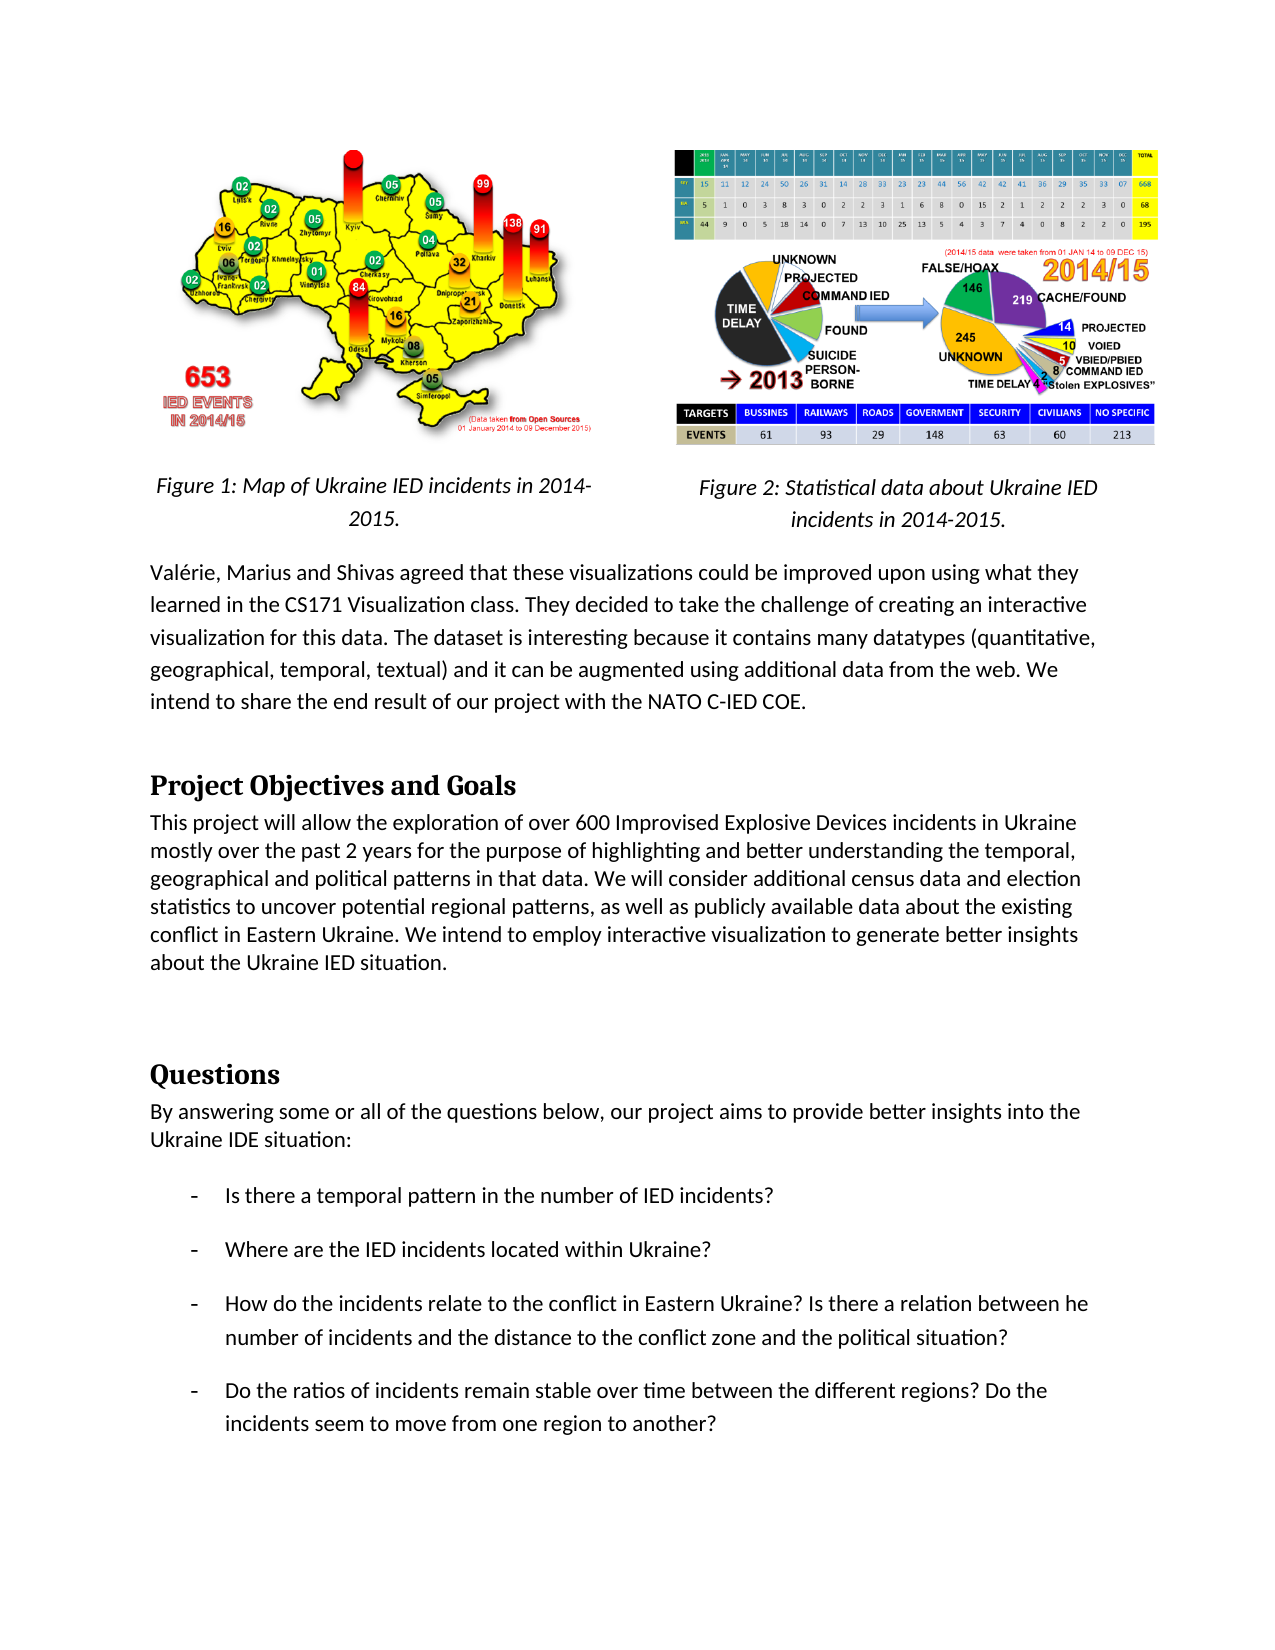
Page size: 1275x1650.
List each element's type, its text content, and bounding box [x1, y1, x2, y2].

text Figure 1: Map of Ukraine IED incidents in 2014-2015. [150, 471, 601, 532]
subtitle Project Objectives and Goals [150, 769, 1125, 803]
text Figure 2: Statistical data about Ukraine IED incidents in 2014-2015. [674, 473, 1125, 533]
list Is there a temporal pattern in the number of IED incidents? [187, 1181, 1125, 1210]
picture [153, 150, 598, 447]
list Where are the IED incidents located within Ukraine? [187, 1235, 1125, 1264]
text By answering some or all of the questions below, our project aims to provide better insights into the Ukraine IDE situation: [150, 1097, 1125, 1153]
text Valérie, Marius and Shivas agreed that these visualizations could be improved upon using what they learned in the CS171 Visualization class. They decided to take the challenge of creating an interactive visualization for this data. The dataset is interesting because it contains many datatypes (quantitative, geographical, temporal, textual) and it can be augmented using additional data from the web. We intend to share the end result of our project with the NATO C-IED COE. [150, 558, 1125, 715]
list Do the ratios of incidents remain stable over time between the different regions? Do the incidents seem to move from one region to another? [187, 1376, 1125, 1437]
picture [674, 150, 1167, 449]
list How do the incidents relate to the conflict in Eastern Ukraine? Is there a relation between he number of incidents and the distance to the conflict zone and the political situation? [187, 1289, 1125, 1351]
subtitle Questions [150, 1058, 1125, 1092]
text This project will allow the exploration of over 600 Improvised Explosive Devices incidents in Ukraine mostly over the past 2 years for the purpose of highlighting and better understanding the temporal, geographical and political patterns in that data. We will consider additional census data and election statistics to uncover potential regional patterns, as well as publicly available data about the existing conflict in Eastern Ukraine. We intend to employ interactive visualization to generate better insights about the Ukraine IED situation. [150, 808, 1125, 976]
